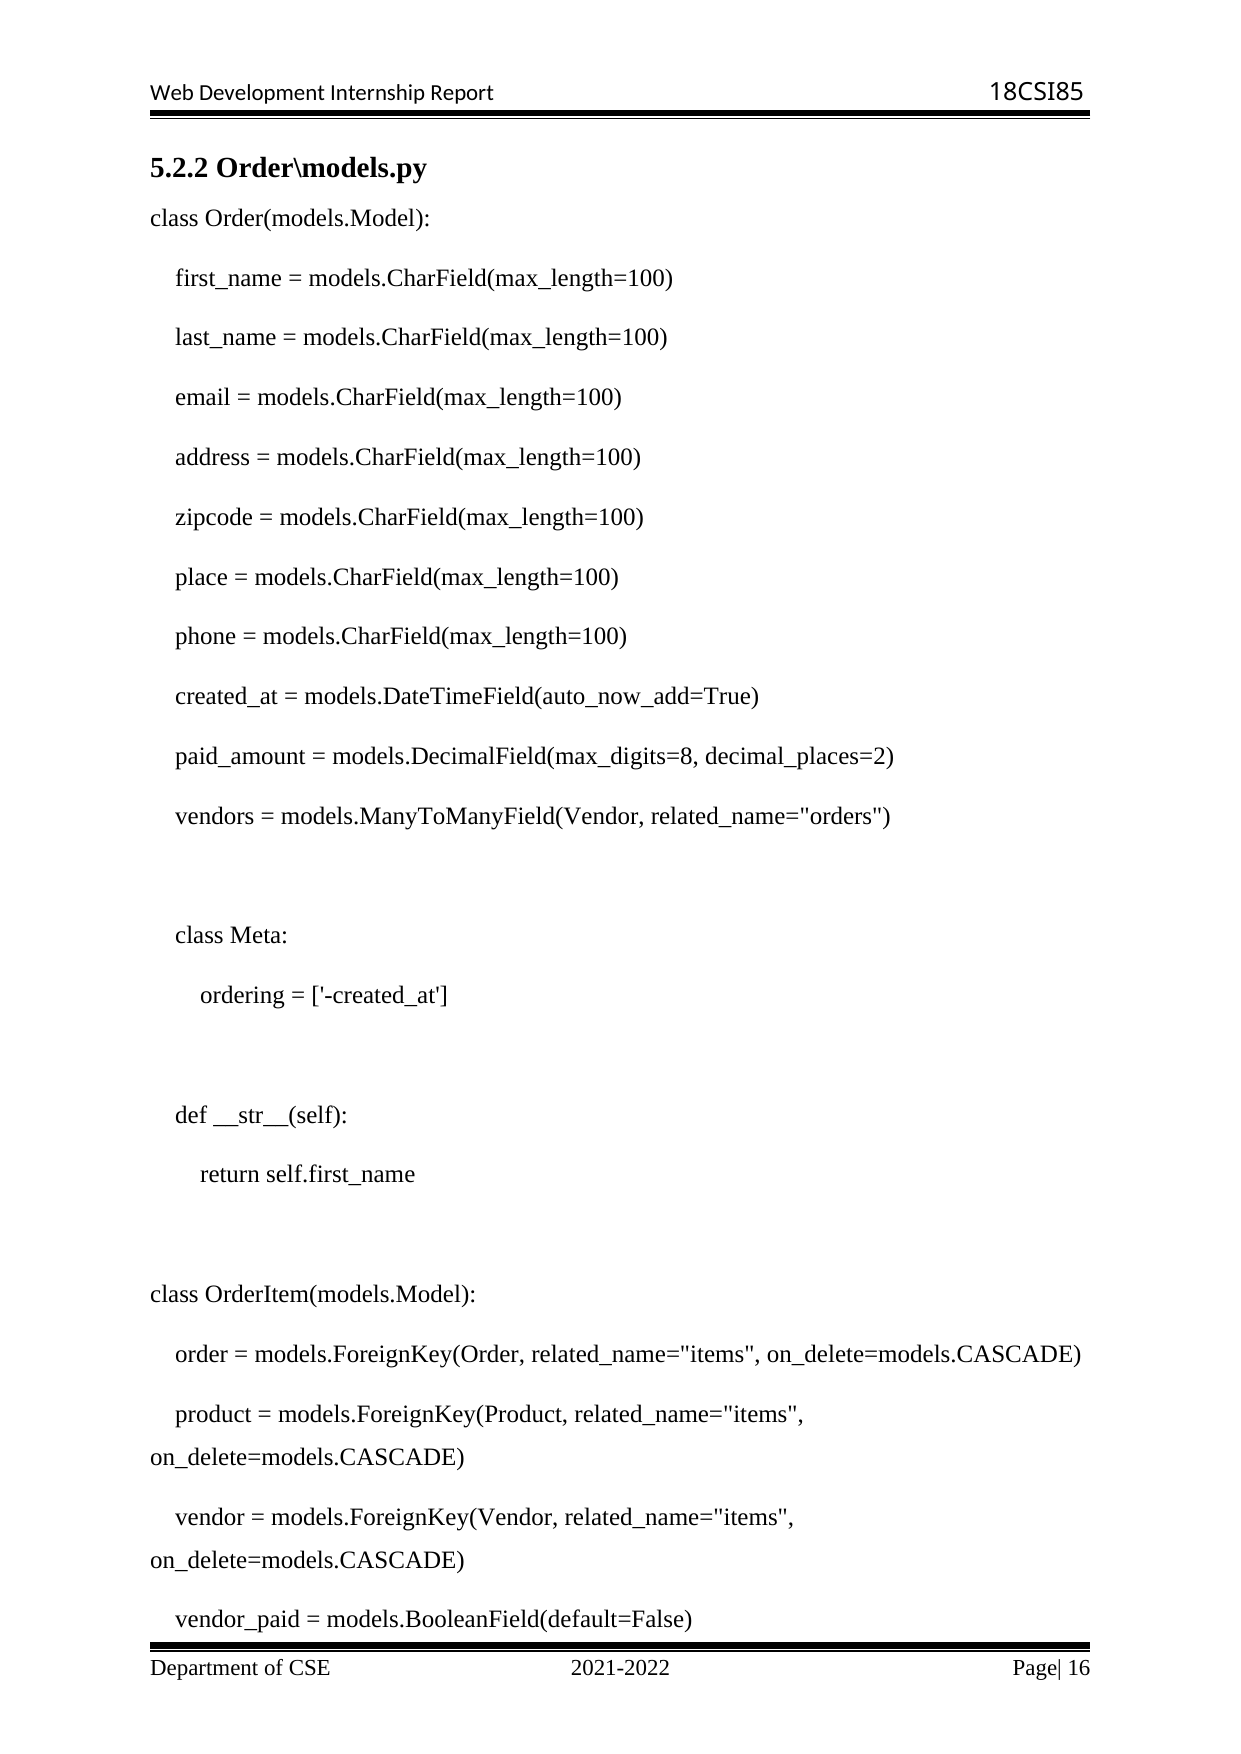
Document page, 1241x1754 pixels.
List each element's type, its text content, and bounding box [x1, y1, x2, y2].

text place = models.CharField(max_length=100) [150, 562, 1090, 590]
text order = models.ForeignKey(Order, related_name="items", on_delete=models.CASCADE) [150, 1339, 1090, 1368]
text phone = models.CharField(max_length=100) [150, 621, 1090, 650]
text return self.first_name [150, 1159, 1090, 1188]
text first_name = models.CharField(max_length=100) [150, 263, 1090, 291]
text ordering = ['-created_at'] [150, 980, 1090, 1009]
text created_at = models.DateTimeField(auto_now_add=True) [150, 681, 1090, 710]
text address = models.CharField(max_length=100) [150, 442, 1090, 471]
text paid_amount = models.DecimalField(max_digits=8, decimal_places=2) [150, 741, 1090, 770]
text last_name = models.CharField(max_length=100) [150, 322, 1090, 351]
text class Meta: [150, 920, 1090, 949]
text vendor_paid = models.BooleanField(default=False) [150, 1604, 1090, 1633]
text zipcode = models.CharField(max_length=100) [150, 502, 1090, 531]
text def __str__(self): [150, 1100, 1090, 1128]
text 5.2.2 Order\models.py [150, 150, 1090, 183]
text class OrderItem(models.Model): [150, 1279, 1090, 1308]
text vendors = models.ManyToManyField(Vendor, related_name="orders") [150, 801, 1090, 829]
text vendor = models.ForeignKey(Vendor, related_name="items", on_delete=models.CASCADE) [150, 1502, 1090, 1573]
text email = models.CharField(max_length=100) [150, 382, 1090, 411]
text class Order(models.Model): [150, 203, 1090, 232]
text product = models.ForeignKey(Product, related_name="items", on_delete=models.CASCADE) [150, 1399, 1090, 1471]
